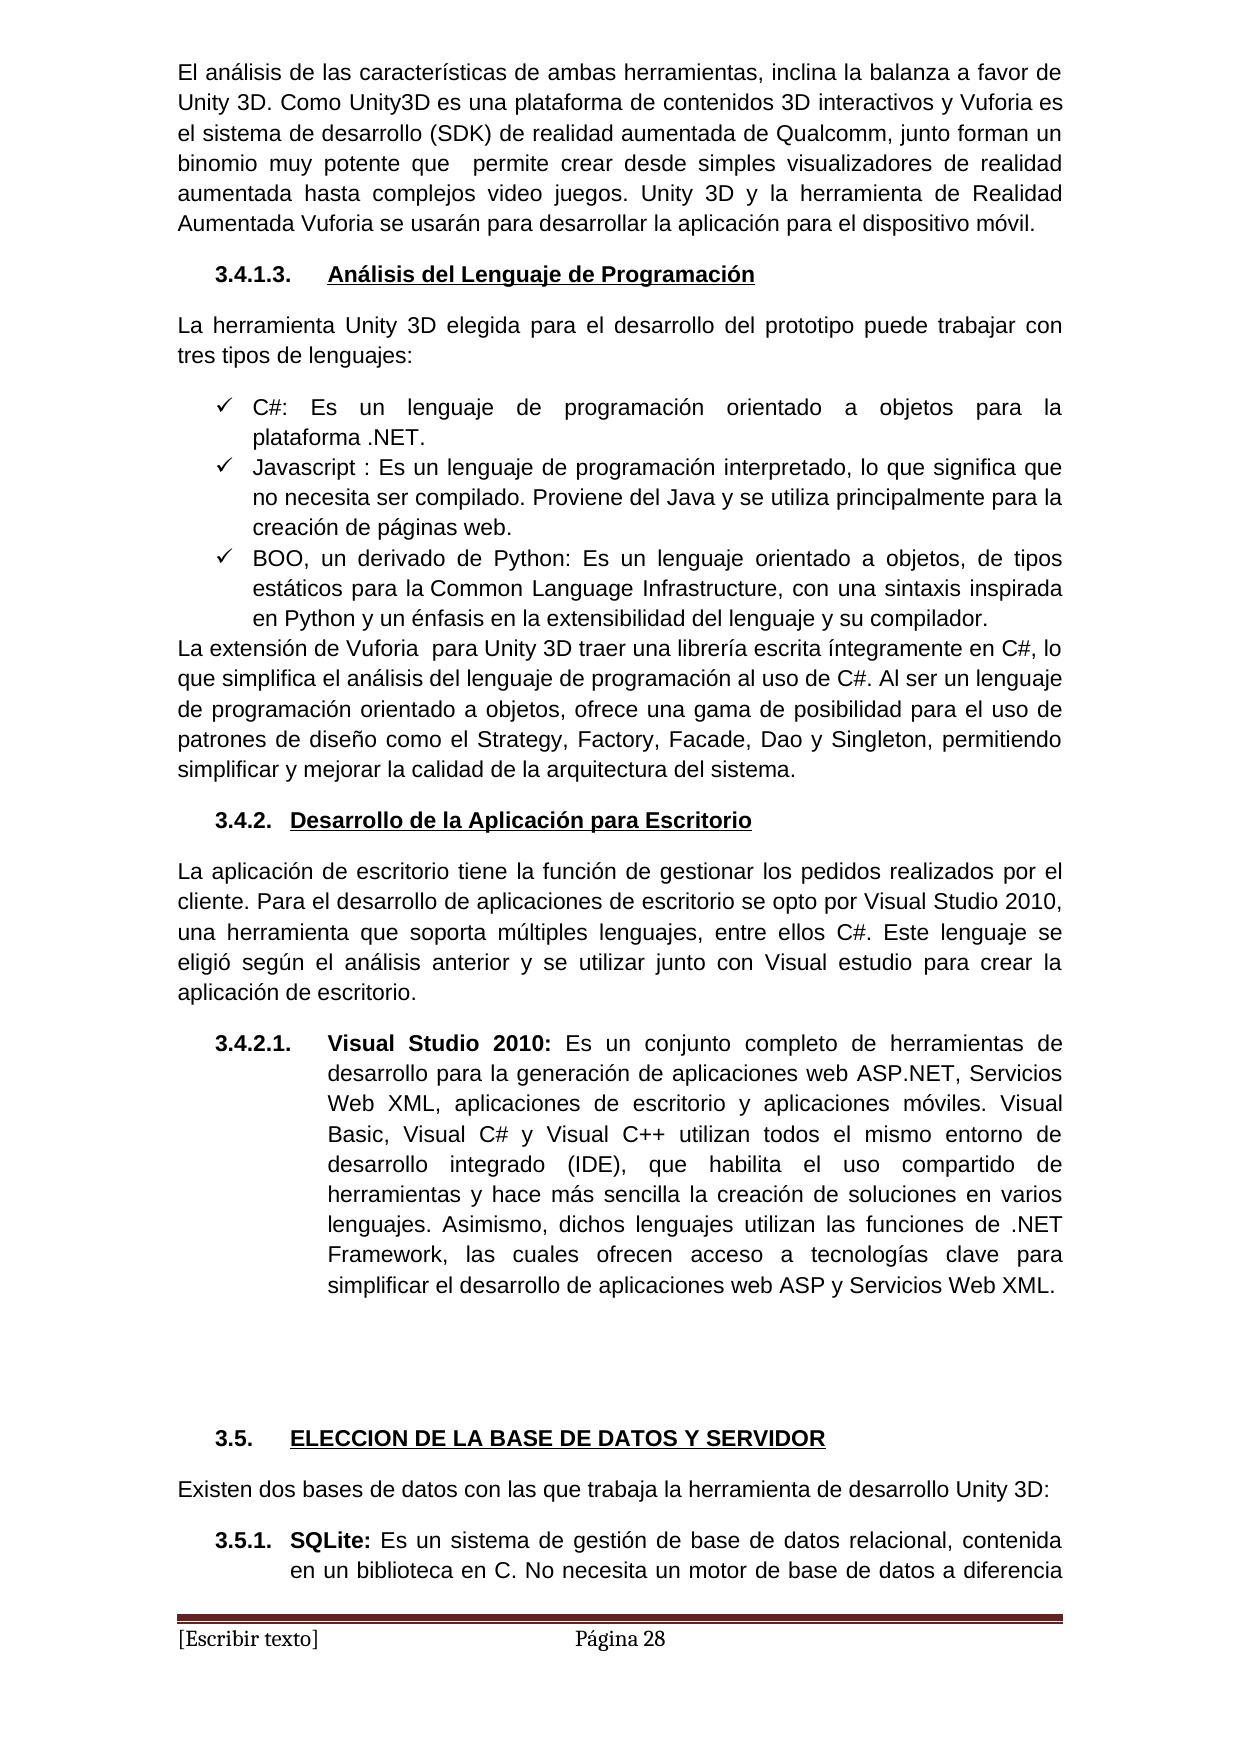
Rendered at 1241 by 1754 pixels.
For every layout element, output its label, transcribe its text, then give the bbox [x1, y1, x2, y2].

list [215, 1527, 1063, 1583]
list Desarrollo de la Aplicación para Escritorio [215, 807, 1063, 833]
text Existen dos bases de datos con las que trabaja la herramienta de desarrollo Unity 3D: [177, 1476, 1063, 1502]
list Javascript : Es un lenguaje de programación interpretado, lo que significa que no necesita ser compilado. Proviene del Java y se utiliza principalmente para la creación de páginas web. [215, 454, 1063, 541]
list Visual Studio 2010: Es un conjunto completo de herramientas de desarrollo para la generación de aplicaciones web ASP.NET, Servicios Web XML, aplicaciones de escritorio y aplicaciones móviles. Visual Basic, Visual C# y Visual C++ utilizan todos el mismo entorno de desarrollo integrado (IDE), que habilita el uso compartido de herramientas y hace más sencilla la creación de soluciones en varios lenguajes. Asimismo, dichos lenguajes utilizan las funciones de .NET Framework, las cuales ofrecen acceso a tecnologías clave para simplificar el desarrollo de aplicaciones web ASP y Servicios Web XML. [215, 1030, 1063, 1298]
list Análisis del Lenguaje de Programación [215, 261, 1063, 287]
list BOO, un derivado de Python: Es un lenguaje orientado a objetos, de tipos estáticos para la Common Language Infrastructure, con una sintaxis inspirada en Python y un énfasis en la extensibilidad del lenguaje y su compilador. [215, 544, 1063, 631]
text La herramienta Unity 3D elegida para el desarrollo del prototipo puede trabajar con tres tipos de lenguajes: [177, 312, 1063, 369]
list ELECCION DE LA BASE DE DATOS Y SERVIDOR [215, 1425, 1063, 1451]
list C#: Es un lenguaje de programación orientado a objetos para la plataforma .NET. [215, 393, 1063, 450]
text El análisis de las características de ambas herramientas, inclina la balanza a favor de Unity 3D. Como Unity3D es una plataforma de contenidos 3D interactivos y Vuforia es el sistema de desarrollo (SDK) de realidad aumentada de Qualcomm, junto forman un binomio muy potente que permite crear desde simples visualizadores de realidad aumentada hasta complejos video juegos. Unity 3D y la herramienta de Realidad Aumentada Vuforia se usarán para desarrollar la aplicación para el dispositivo móvil. [177, 59, 1063, 236]
text La aplicación de escritorio tiene la función de gestionar los pedidos realizados por el cliente. Para el desarrollo de aplicaciones de escritorio se opto por Visual Studio 2010, una herramienta que soporta múltiples lenguajes, entre ellos C#. Este lenguaje se eligió según el análisis anterior y se utilizar junto con Visual estudio para crear la aplicación de escritorio. [177, 858, 1063, 1005]
text La extensión de Vuforia para Unity 3D traer una librería escrita íntegramente en C#, lo que simplifica el análisis del lenguaje de programación al uso de C#. Al ser un lenguaje de programación orientado a objetos, ofrece una gama de posibilidad para el uso de patrones de diseño como el Strategy, Factory, Facade, Dao y Singleton, permitiendo simplificar y mejorar la calidad de la arquitectura del sistema. [177, 635, 1063, 782]
